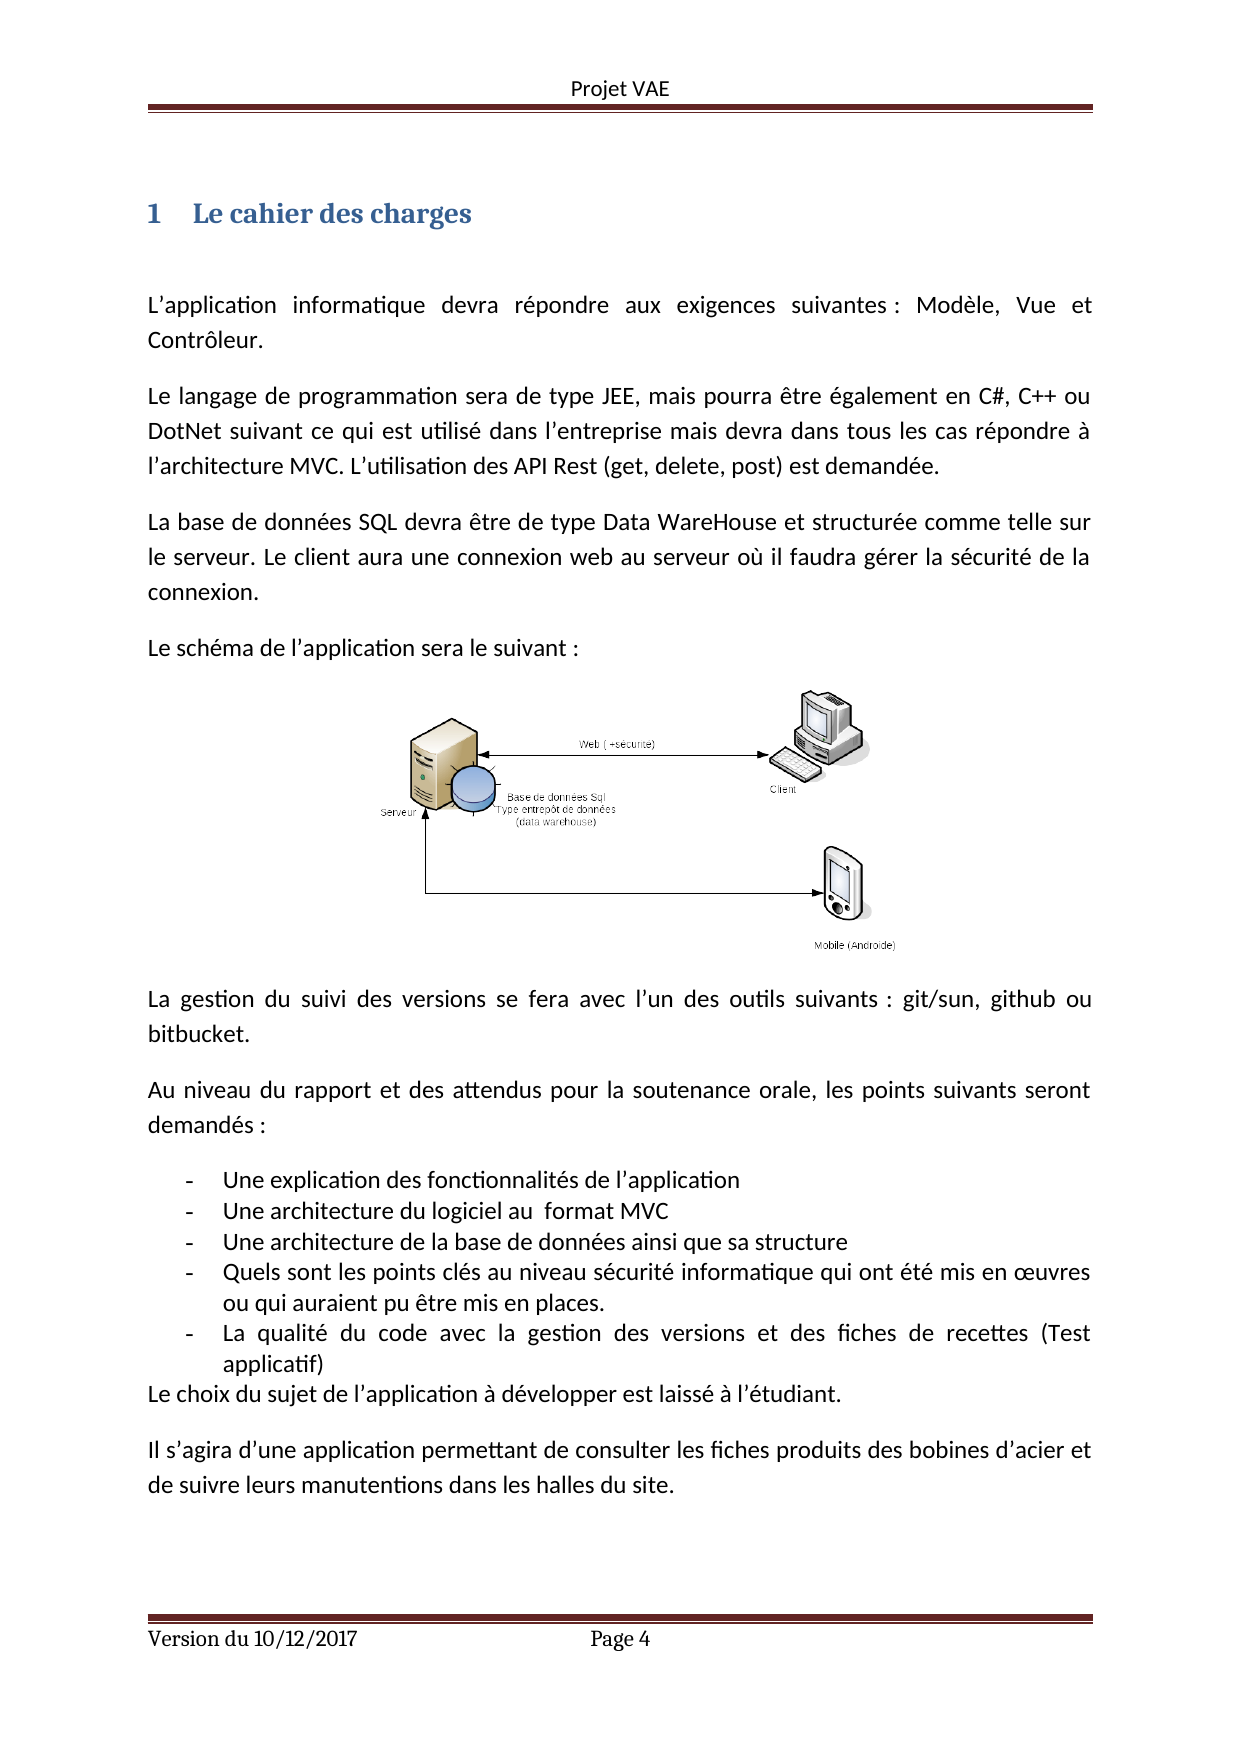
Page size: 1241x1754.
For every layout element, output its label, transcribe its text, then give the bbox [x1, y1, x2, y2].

text La base de données SQL devra être de type Data WareHouse et structurée comme telle sur le serveur. Le client aura une connexion web au serveur où il faudra gérer la sécurité de la connexion. [148, 506, 1093, 606]
text Le langage de programmation sera de type JEE, mais pourra être également en C#, C++ ou DotNet suivant ce qui est utilisé dans l’entreprise mais devra dans tous les cas répondre à l’architecture MVC. L’utilisation des API Rest (get, delete, post) est demandée. [148, 380, 1093, 481]
list La qualité du code avec la gestion des versions et des fiches de recettes (Test applicatif) [185, 1317, 1093, 1378]
subtitle Le cahier des charges [148, 198, 1093, 231]
text L’application informatique devra répondre aux exigences suivantes : Modèle, Vue et Contrôleur. [148, 289, 1093, 355]
list Une architecture du logiciel au format MVC [185, 1195, 1093, 1226]
list Quels sont les points clés au niveau sécurité informatique qui ont été mis en œuvres ou qui auraient pu être mis en places. [185, 1256, 1093, 1317]
list Une architecture de la base de données ainsi que sa structure [185, 1226, 1093, 1256]
text Il s’agira d’une application permettant de consulter les fiches produits des bobines d’acier et de suivre leurs manutentions dans les halles du site. [148, 1434, 1093, 1499]
text Au niveau du rapport et des attendus pour la soutenance orale, les points suivants seront demandés : [148, 1074, 1093, 1139]
text La gestion du suivi des versions se fera avec l’un des outils suivants : git/sun, github ou bitbucket. [148, 983, 1093, 1048]
list Une explication des fonctionnalités de l’application [185, 1164, 1093, 1195]
text Le choix du sujet de l’application à développer est laissé à l’étudiant. [148, 1378, 1093, 1409]
text Le schéma de l’application sera le suivant : [148, 632, 1093, 662]
